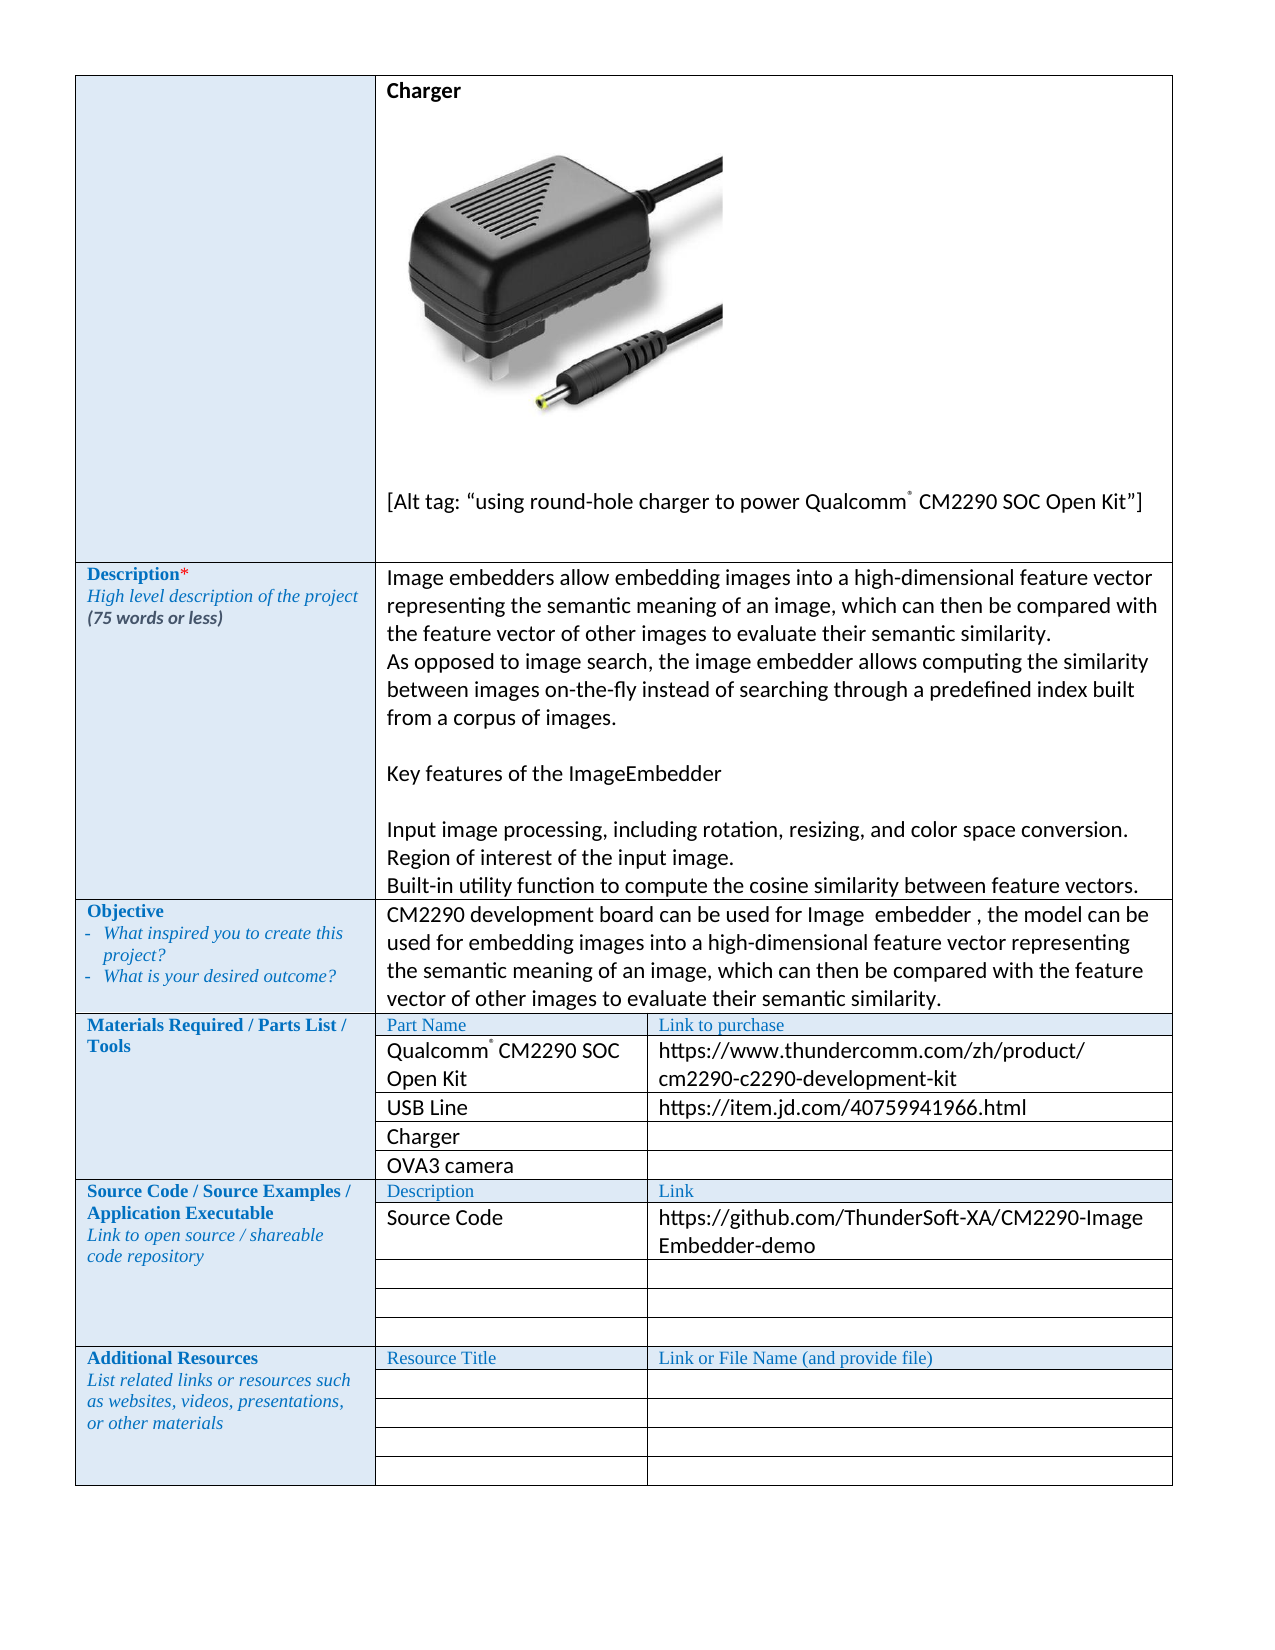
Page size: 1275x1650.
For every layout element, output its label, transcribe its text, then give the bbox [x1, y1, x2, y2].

table_cell https://item.jd.com/40759941966.html [648, 1093, 1172, 1121]
table_cell Additional Resources List related links or resources such as websites, videos, presentations, or other materials [76, 1347, 375, 1485]
table_cell [376, 1457, 647, 1485]
table_cell CM2290 development board can be used for Image embedder , the model can be used for embedding images into a high-dimensional feature vector representing the semantic meaning of an image, which can then be compared with the feature vector of other images to evaluate their semantic similarity. [376, 900, 1172, 1012]
table_cell [376, 1260, 647, 1288]
table_cell [376, 1318, 647, 1346]
table_cell Source Code [376, 1203, 647, 1259]
table_cell Description* High level description of the project (75 words or less) [76, 563, 375, 899]
table_cell Description [376, 1180, 647, 1202]
table_cell [648, 1370, 1172, 1398]
table_cell [648, 1428, 1172, 1456]
table_cell [648, 1399, 1172, 1427]
table_cell https://github.com/ThunderSoft-XA/CM2290-Image Embedder-demo [648, 1203, 1172, 1259]
table_cell Link [648, 1180, 1172, 1202]
table_cell [376, 1289, 647, 1317]
table_cell Part Name [376, 1014, 647, 1035]
table_cell Link to purchase [648, 1014, 1172, 1035]
picture [386, 132, 723, 469]
table_cell Charger [376, 1122, 647, 1150]
table_cell [648, 1260, 1172, 1288]
table_cell Link or File Name (and provide file) [648, 1347, 1172, 1369]
table_cell [648, 1289, 1172, 1317]
table_cell Qualcomm® CM2290 SOC Open Kit [376, 1036, 647, 1092]
table_cell Source Code / Source Examples / Application Executable Link to open source / shareable code repository [76, 1180, 375, 1346]
table_cell [648, 1318, 1172, 1346]
table_cell Resource Title [376, 1347, 647, 1369]
table_cell https://www.thundercomm.com/zh/product/cm2290-c2290-development-kit [648, 1036, 1172, 1092]
table_cell [376, 1370, 647, 1398]
table_cell Image embedders allow embedding images into a high-dimensional feature vector representing the semantic meaning of an image, which can then be compared with the feature vector of other images to evaluate their semantic similarity. As opposed to image search, the image embedder allows computing the similarity between images on-the-fly instead of searching through a predefined index built from a corpus of images. Key features of the ImageEmbedder Input image processing, including rotation, resizing, and color space conversion. Region of interest of the input image. Built-in utility function to compute the cosine similarity between feature vectors. [376, 563, 1172, 899]
table_cell OVA3 camera [376, 1151, 647, 1179]
table_cell [376, 1428, 647, 1456]
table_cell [376, 76, 1172, 562]
table_cell [648, 1457, 1172, 1485]
table_cell Materials Required / Parts List / Tools [76, 1014, 375, 1179]
table_cell [648, 1122, 1172, 1150]
table_cell [376, 1399, 647, 1427]
table_cell [648, 1151, 1172, 1179]
table_cell Objective What inspired you to create this project? What is your desired outcome? [76, 900, 375, 1012]
table_cell USB Line [376, 1093, 647, 1121]
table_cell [76, 76, 375, 562]
